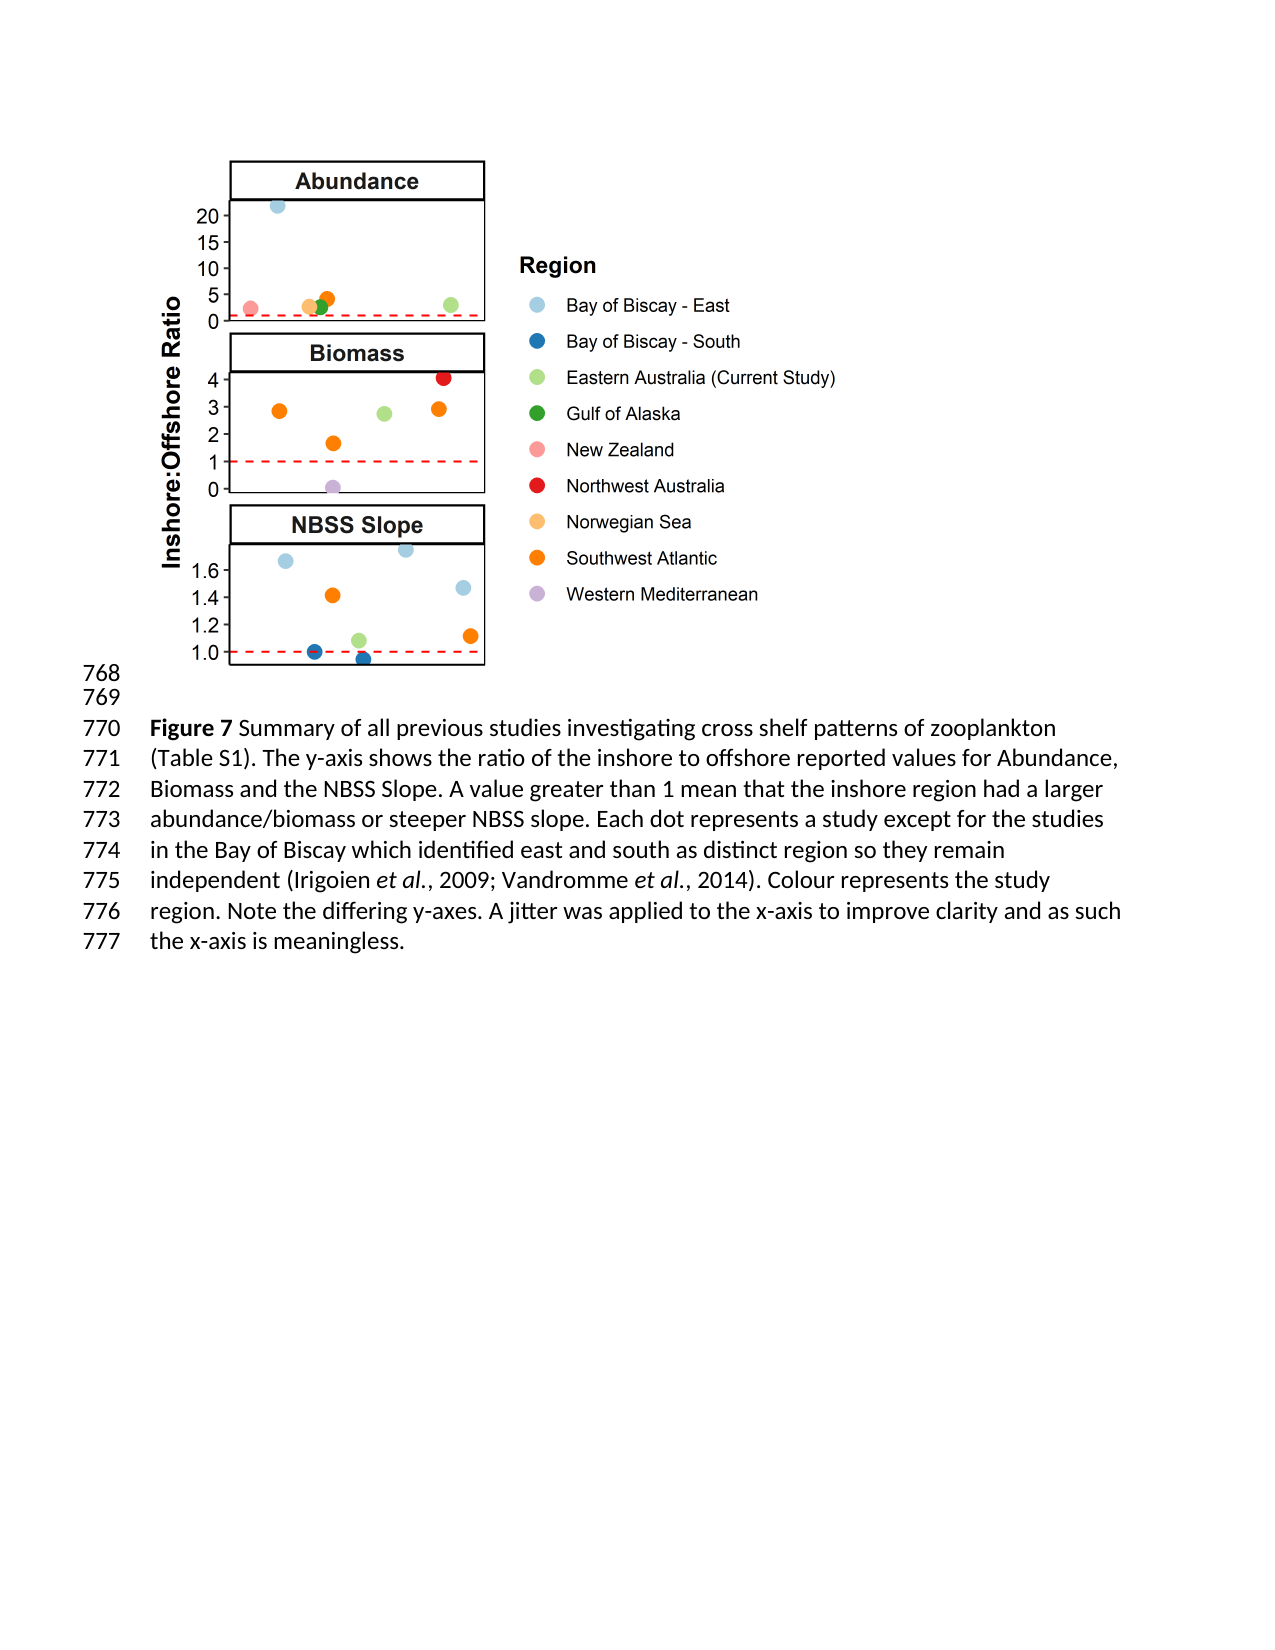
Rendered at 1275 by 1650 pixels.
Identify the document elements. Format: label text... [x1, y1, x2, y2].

picture [150, 150, 858, 682]
text Figure 7 Summary of all previous studies investigating cross shelf patterns of zooplankton (Table S1). The y-axis shows the ratio of the inshore to offshore reported values for Abundance, Biomass and the NBSS Slope. A value greater than 1 mean that the inshore region had a larger abundance/biomass or steeper NBSS slope. Each dot represents a study except for the studies in the Bay of Biscay which identified east and south as distinct region so they remain independent (Irigoien et al., 2009; Vandromme et al., 2014). Colour represents the study region. Note the differing y-axes. A jitter was applied to the x-axis to improve clarity and as such the x-axis is meaningless. [150, 712, 1125, 956]
